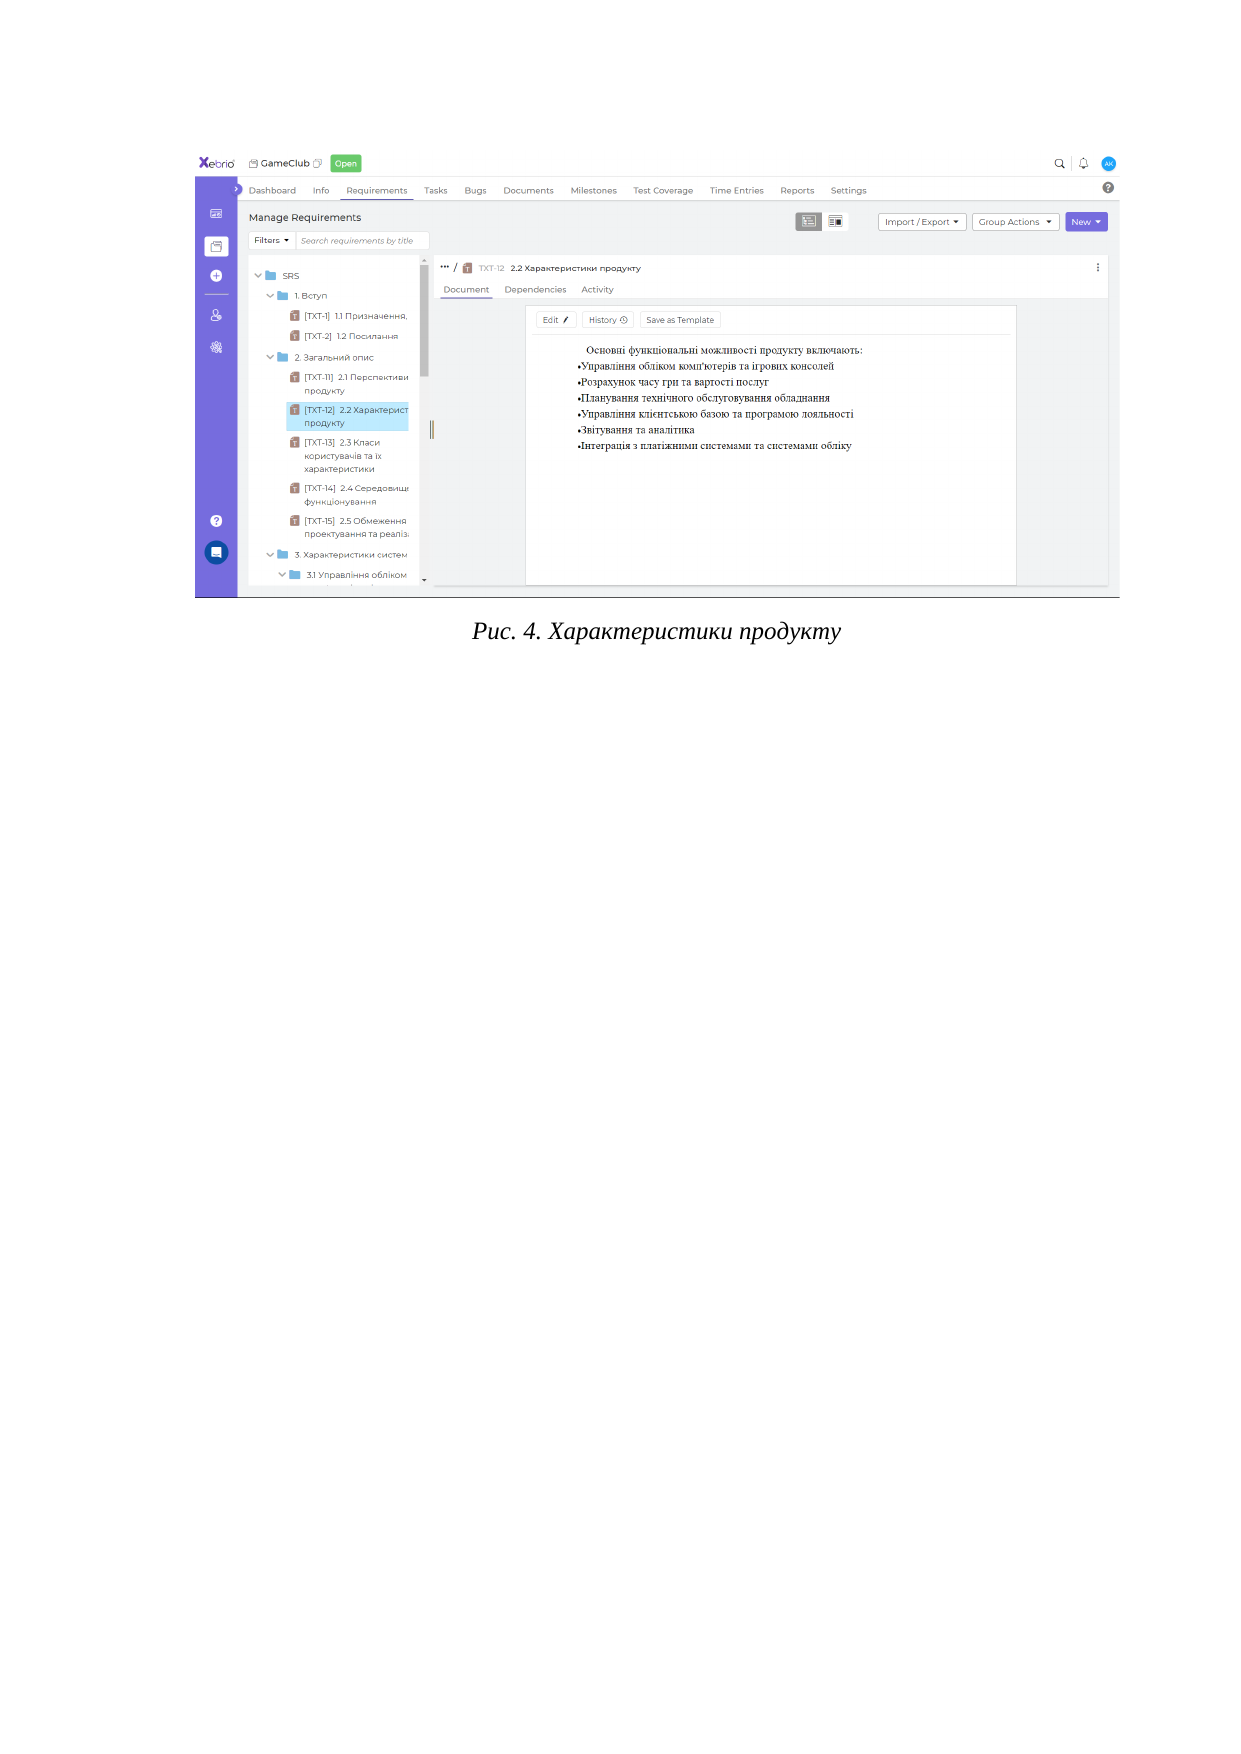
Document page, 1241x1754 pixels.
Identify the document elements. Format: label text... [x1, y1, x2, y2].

picture [195, 150, 1120, 598]
text Рис. 4. Характеристики продукту [195, 616, 1120, 645]
